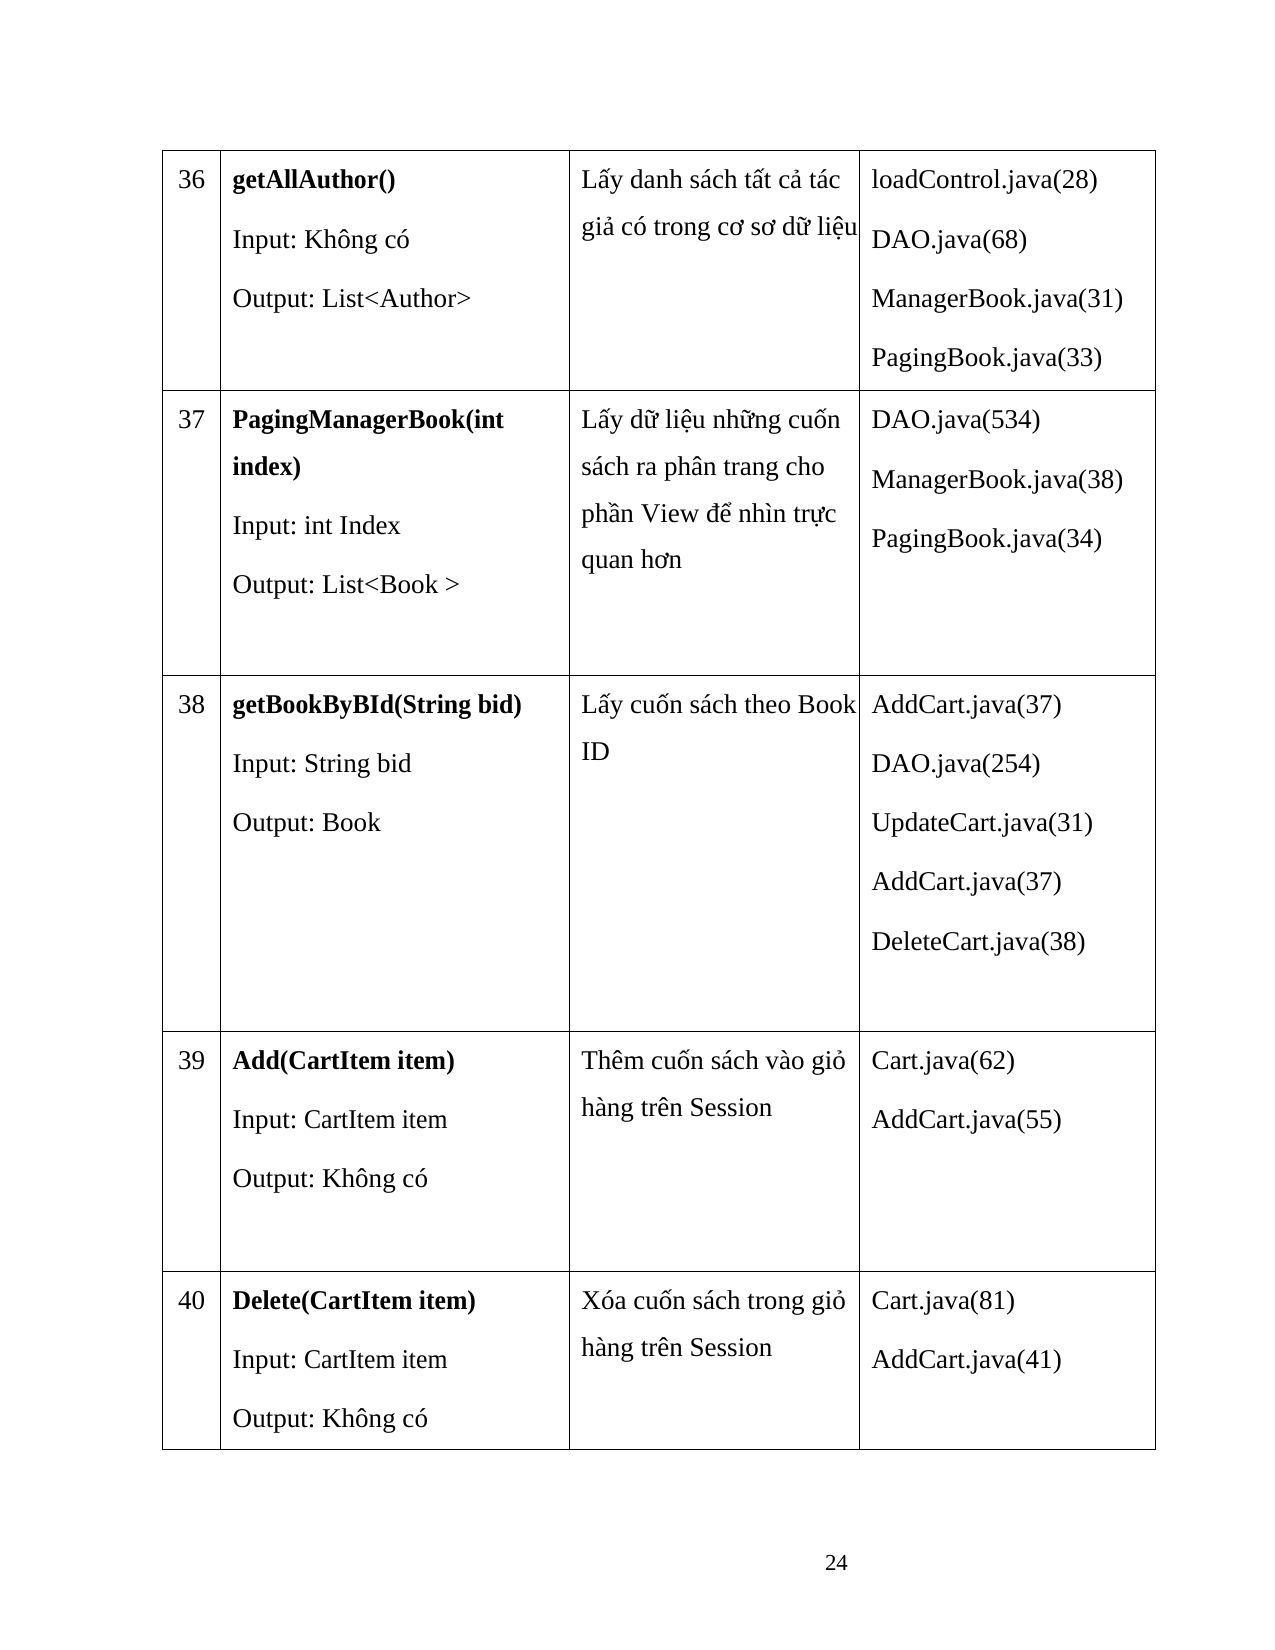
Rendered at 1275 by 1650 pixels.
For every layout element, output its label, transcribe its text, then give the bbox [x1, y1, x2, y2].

table_cell getBookByBId(String bid) Input: String bid Output: Book [221, 676, 569, 1031]
table_cell DAO.java(534) ManagerBook.java(38) PagingBook.java(34) [860, 391, 1155, 674]
table_cell getAllAuthor() Input: Không có Output: List<Author> [221, 151, 569, 390]
table_cell Lấy danh sách tất cả tác giả có trong cơ sơ dữ liệu [570, 151, 859, 390]
table_cell Lấy cuốn sách theo Book ID [570, 676, 859, 1031]
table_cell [570, 1272, 859, 1449]
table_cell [221, 1272, 569, 1449]
table_cell 39 [163, 1032, 220, 1271]
table_cell Lấy dữ liệu những cuốn sách ra phân trang cho phần View để nhìn trực quan hơn [570, 391, 859, 674]
table_cell 40 [163, 1272, 220, 1449]
table_cell Add(CartItem item) Input: CartItem item Output: Không có [221, 1032, 569, 1271]
table_cell loadControl.java(28) DAO.java(68) ManagerBook.java(31) PagingBook.java(33) [860, 151, 1155, 390]
table_cell 36 [163, 151, 220, 390]
table_cell AddCart.java(37) DAO.java(254) UpdateCart.java(31) AddCart.java(37) DeleteCart.java(38) [860, 676, 1155, 1031]
table_cell Thêm cuốn sách vào giỏ hàng trên Session [570, 1032, 859, 1271]
table_cell PagingManagerBook(int index) Input: int Index Output: List<Book > [221, 391, 569, 674]
table_cell 38 [163, 676, 220, 1031]
table_cell Cart.java(62) AddCart.java(55) [860, 1032, 1155, 1271]
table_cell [860, 1272, 1155, 1449]
table_cell 37 [163, 391, 220, 674]
